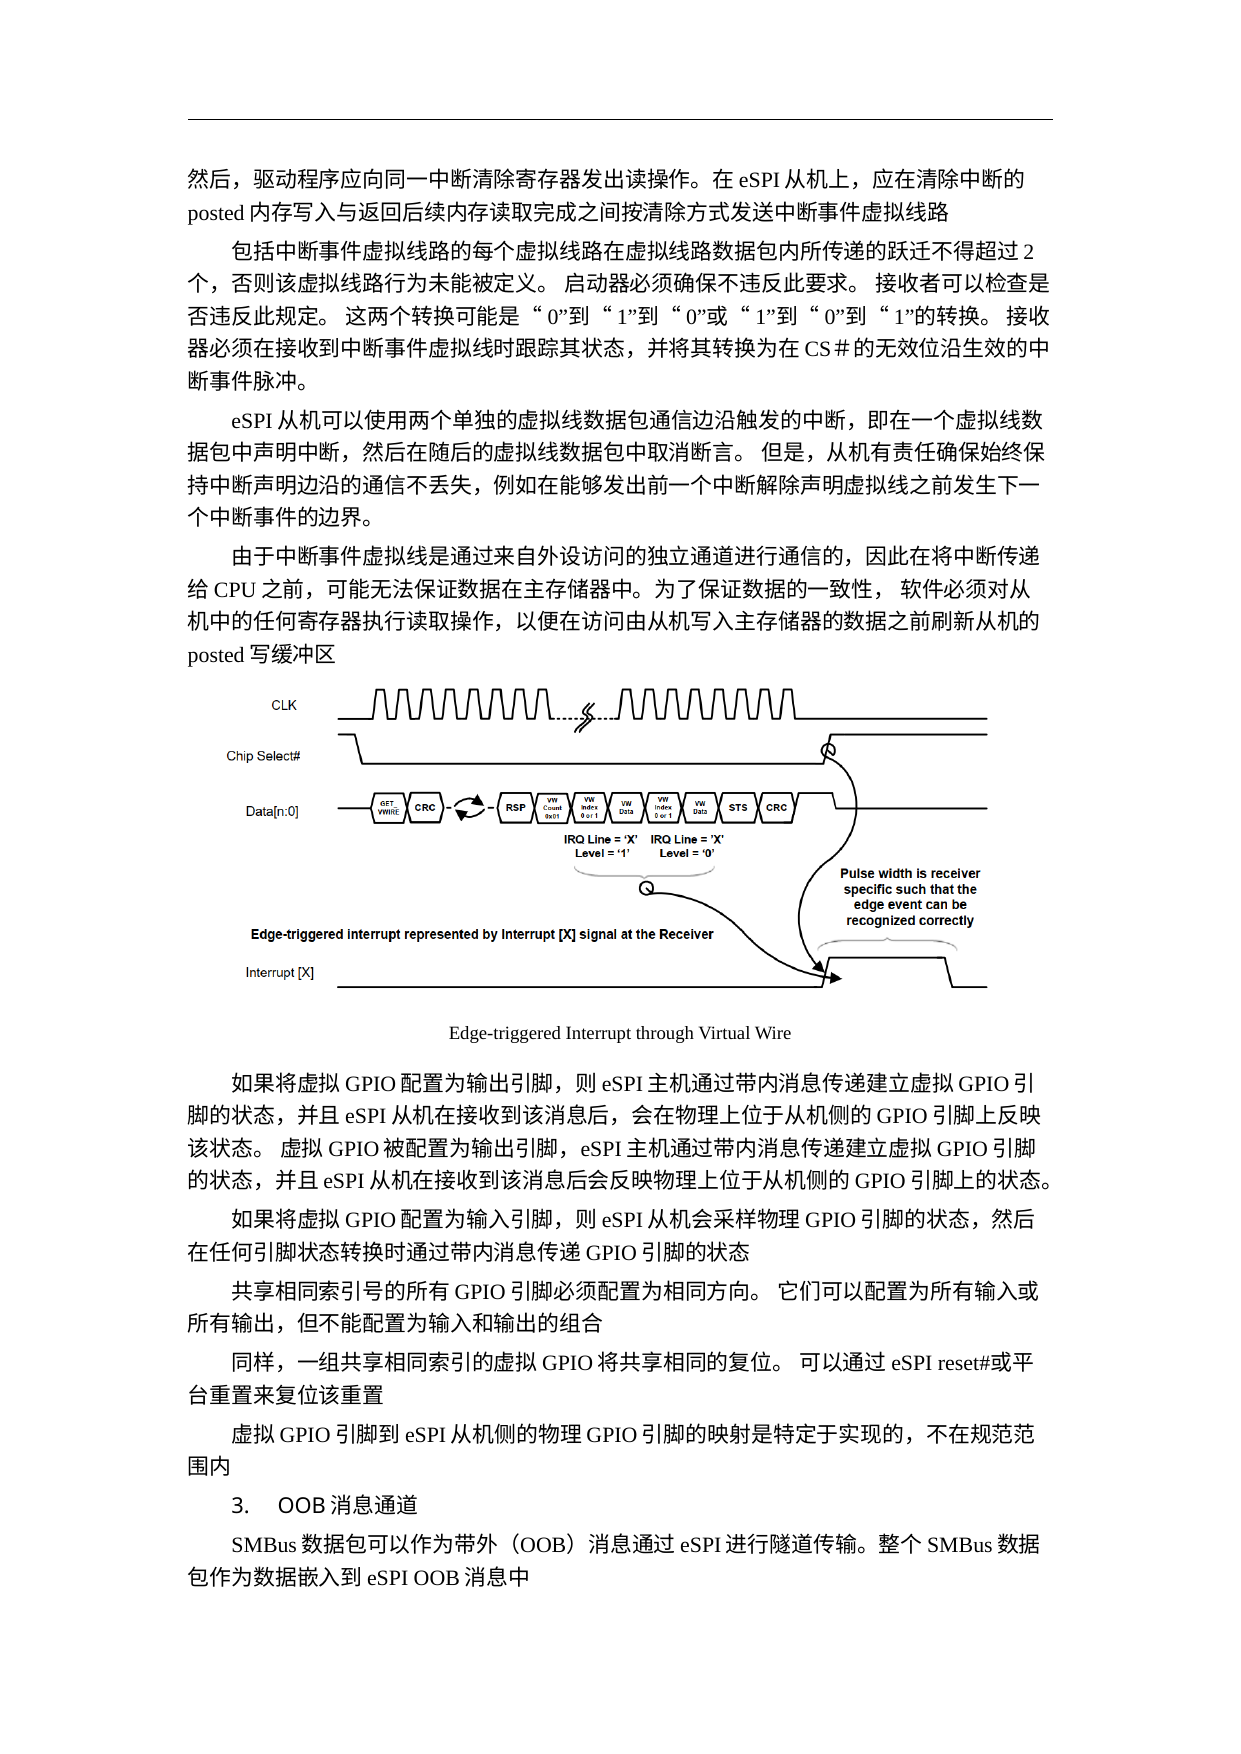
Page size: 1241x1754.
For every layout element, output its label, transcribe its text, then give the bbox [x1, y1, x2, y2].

text 虚拟GPIO引脚到eSPI从机侧的物理GPIO引脚的映射是特定于实现的，不在规范范围内 [187, 1416, 1053, 1481]
text 同样，一组共享相同索引的虚拟GPIO将共享相同的复位。 可以通过eSPI reset#或平台重置来复位该重置 [187, 1345, 1053, 1410]
text SMBus数据包可以作为带外（OOB）消息通过eSPI进行隧道传输。整个SMBus数据包作为数据嵌入到eSPI OOB消息中 [187, 1527, 1053, 1592]
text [187, 162, 1053, 227]
text 由于中断事件虚拟线是通过来自外设访问的独立通道进行通信的，因此在将中断传递给CPU之前，可能无法保证数据在主存储器中。为了保证数据的一致性， 软件必须对从机中的任何寄存器执行读取操作，以便在访问由从机写入主存储器的数据之前刷新从机的posted写缓冲区 [187, 539, 1053, 669]
text 如果将虚拟GPIO配置为输入引脚，则eSPI从机会采样物理GPIO引脚的状态，然后在任何引脚状态转换时通过带内消息传递GPIO引脚的状态 [187, 1202, 1053, 1267]
text Edge-triggered Interrupt through Virtual Wire [187, 1016, 1053, 1049]
text 包括中断事件虚拟线路的每个虚拟线路在虚拟线路数据包内所传递的跃迁不得超过2个，否则该虚拟线路行为未能被定义。 启动器必须确保不违反此要求。 接收者可以检查是否违反此规定。 这两个转换可能是“ 0”到“ 1”到“ 0”或“ 1”到“ 0”到“ 1”的转换。 接收器必须在接收到中断事件虚拟线时跟踪其状态，并将其转换为在CS＃的无效位沿生效的中断事件脉冲。 [187, 233, 1053, 396]
subtitle OOB消息通道 [187, 1488, 1053, 1520]
picture [220, 675, 1020, 996]
text eSPI从机可以使用两个单独的虚拟线数据包通信边沿触发的中断，即在一个虚拟线数据包中声明中断，然后在随后的虚拟线数据包中取消断言。 但是，从机有责任确保始终保持中断声明边沿的通信不丢失，例如在能够发出前一个中断解除声明虚拟线之前发生下一个中断事件的边界。 [187, 402, 1053, 532]
text 共享相同索引号的所有GPIO引脚必须配置为相同方向。 它们可以配置为所有输入或所有输出，但不能配置为输入和输出的组合 [187, 1273, 1053, 1338]
text 如果将虚拟GPIO配置为输出引脚，则eSPI主机通过带内消息传递建立虚拟GPIO引脚的状态，并且eSPI从机在接收到该消息后，会在物理上位于从机侧的GPIO引脚上反映该状态。 虚拟GPIO被配置为输出引脚，eSPI主机通过带内消息传递建立虚拟GPIO引脚的状态，并且eSPI从机在接收到该消息后会反映物理上位于从机侧的GPIO引脚上的状态。 [187, 1065, 1053, 1195]
